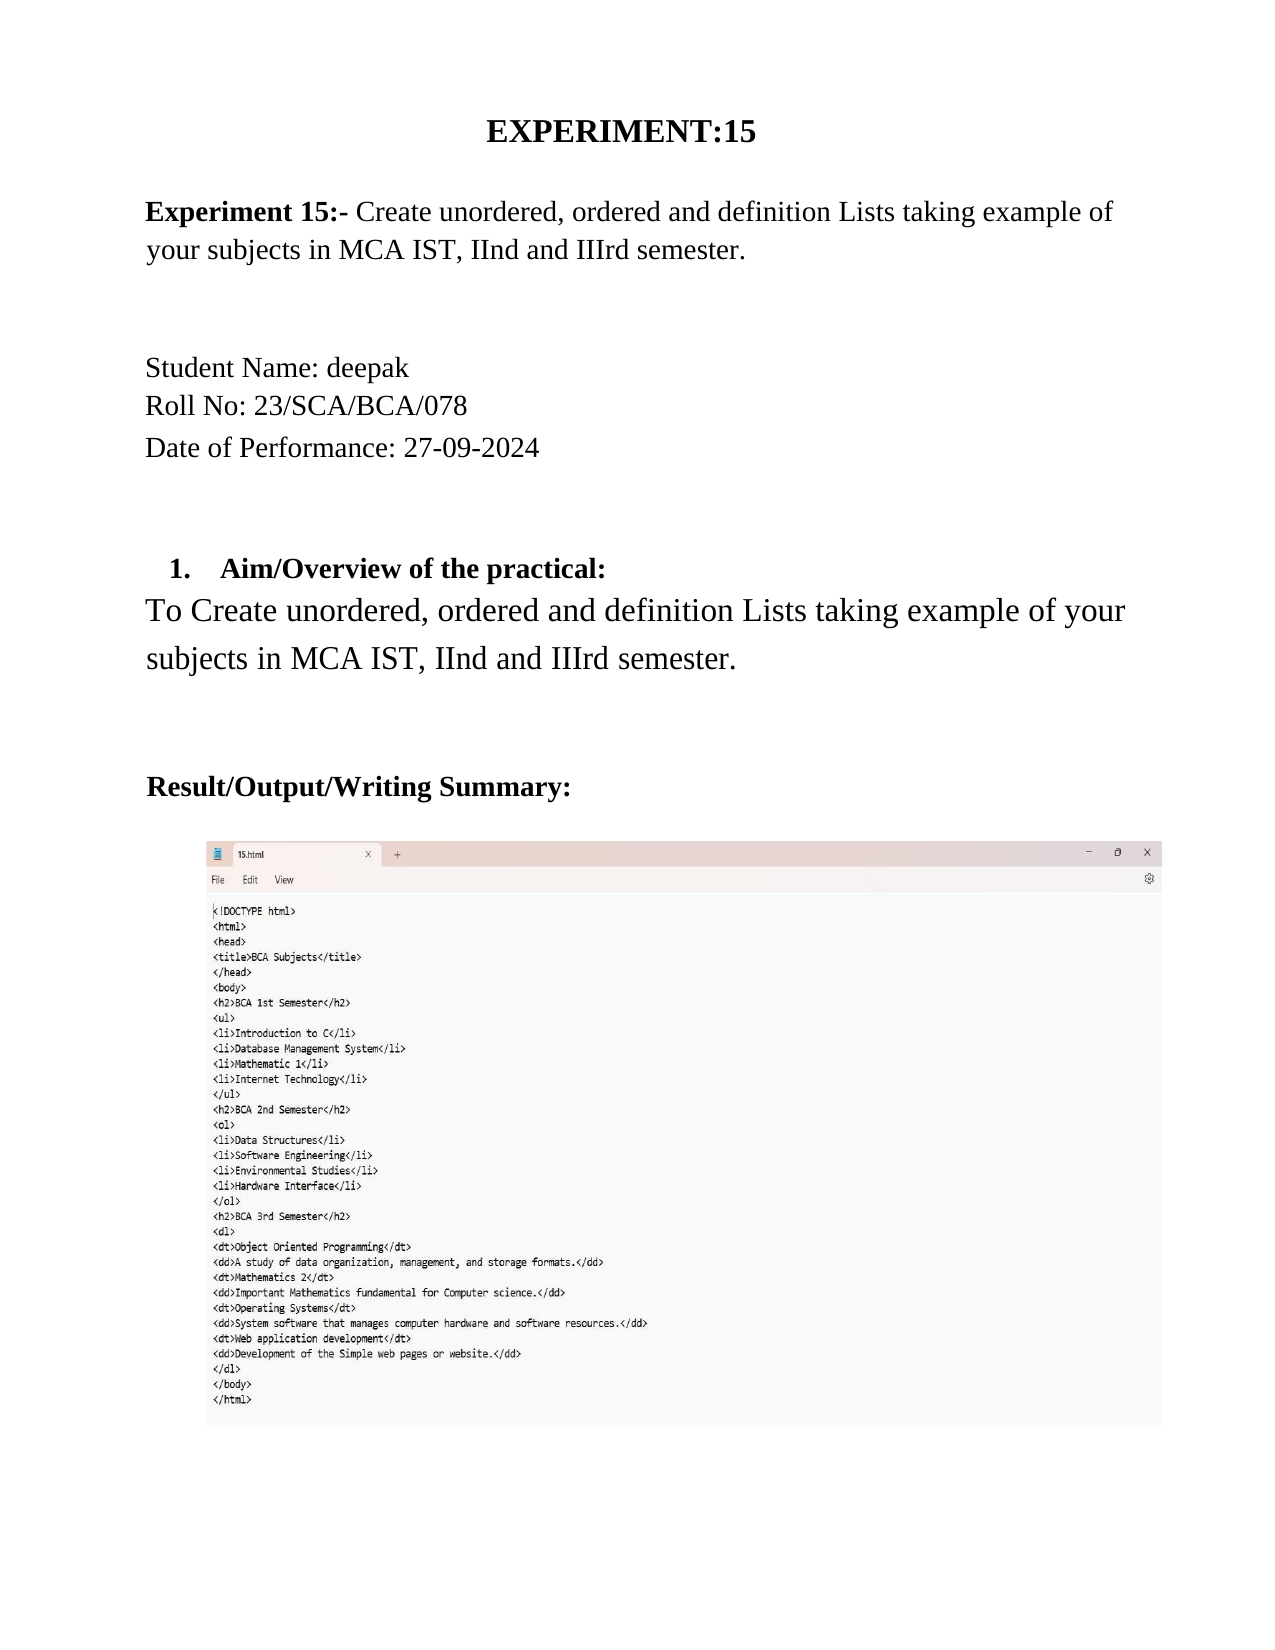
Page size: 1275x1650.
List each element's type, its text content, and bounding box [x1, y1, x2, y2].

text Student Name: deepak [145, 350, 1271, 384]
text Date of Performance: 27-09-2024 [145, 430, 1271, 464]
picture [206, 841, 1162, 1425]
text Result/Output/Writing Summary: [146, 769, 1271, 803]
text To Create unordered, ordered and definition Lists taking example of your subjects in MCA IST, IInd and IIIrd semester. [145, 590, 1169, 676]
text Experiment 15:- Create unordered, ordered and definition Lists taking example of your subjects in MCA IST, IInd and IIIrd semester. [145, 194, 1169, 266]
subtitle EXPERIMENT:15 [306, 112, 936, 150]
text 1. Aim/Overview of the practical: [169, 551, 1271, 585]
text Roll No: 23/SCA/BCA/078 [145, 388, 1271, 422]
